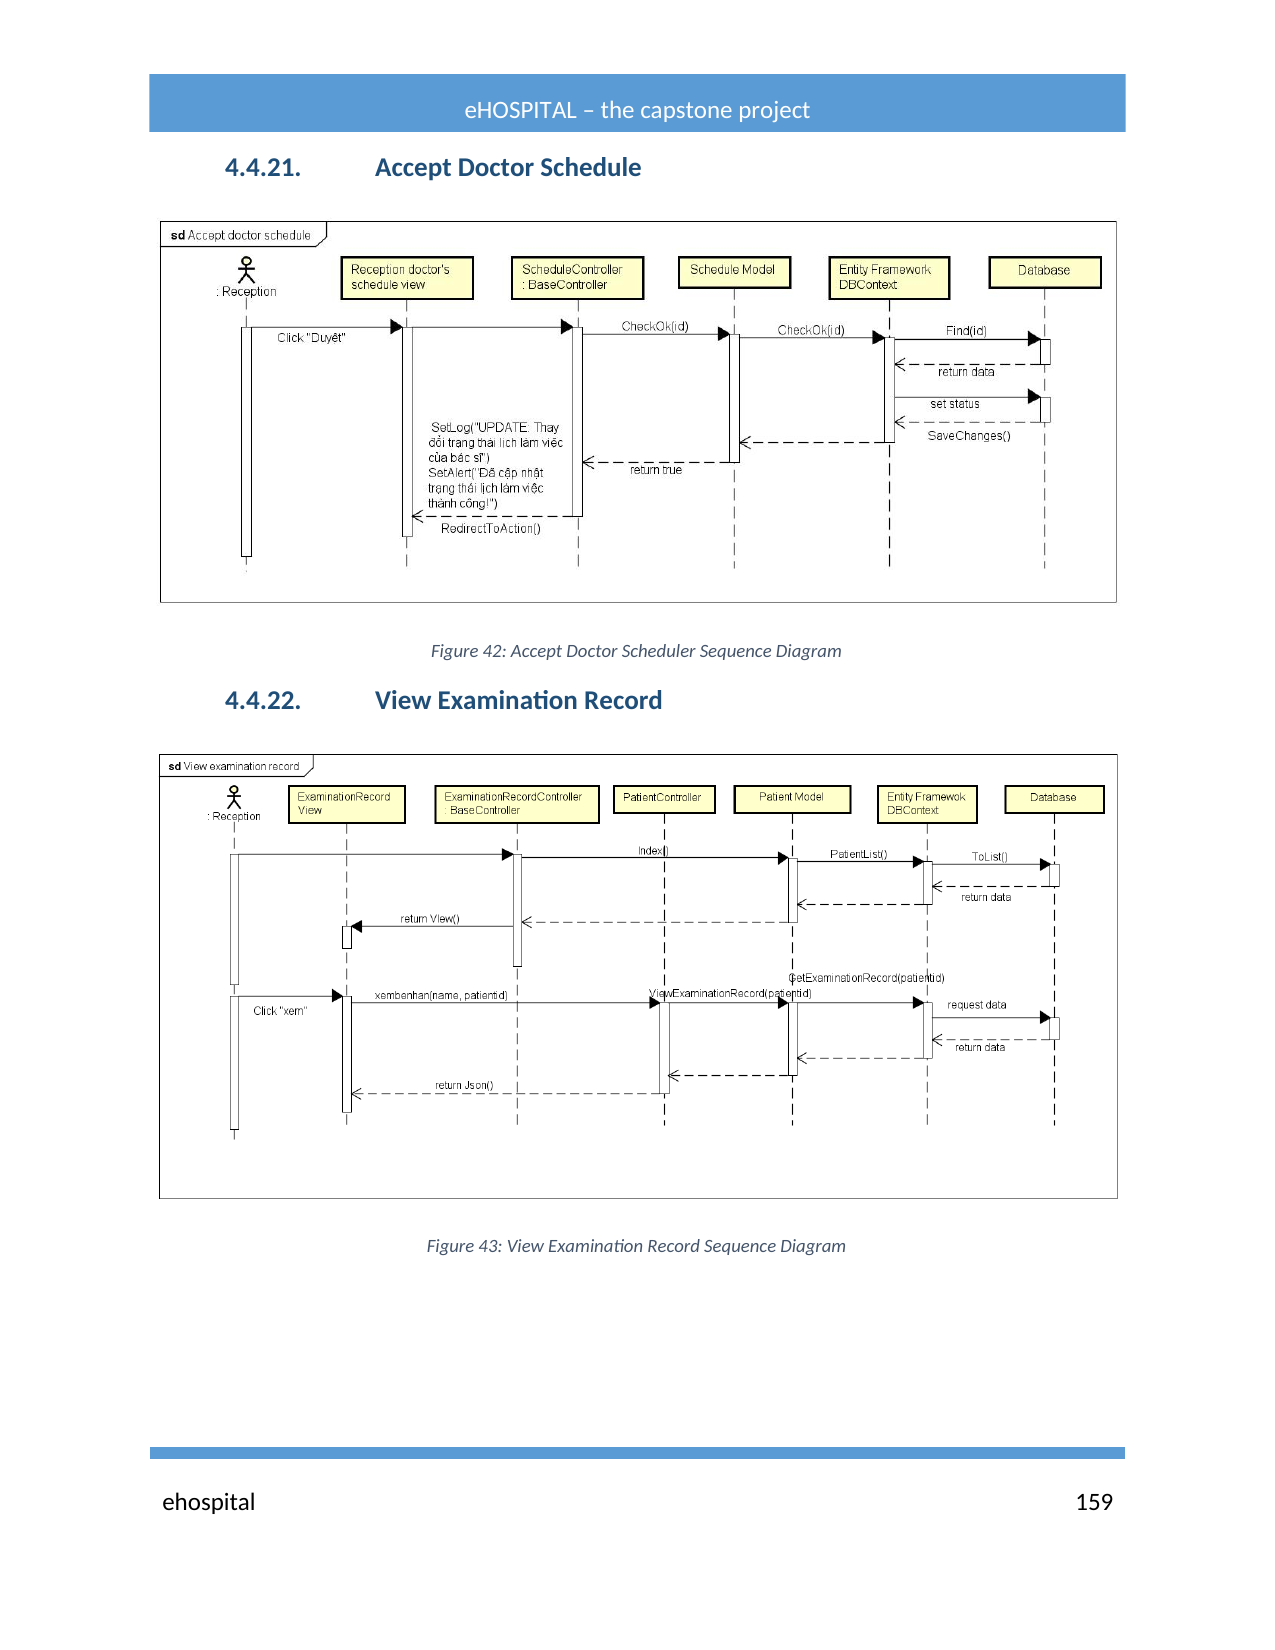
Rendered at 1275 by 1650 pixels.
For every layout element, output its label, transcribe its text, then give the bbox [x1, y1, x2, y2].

subtitle Accept Doctor Schedule [225, 150, 1125, 183]
picture [150, 745, 1125, 1207]
text Figure 42: Accept Doctor Scheduler Sequence Diagram [150, 639, 1125, 662]
text Figure 43: View Examination Record Sequence Diagram [150, 1234, 1125, 1257]
picture [150, 212, 1125, 612]
subtitle View Examination Record [225, 683, 1125, 716]
